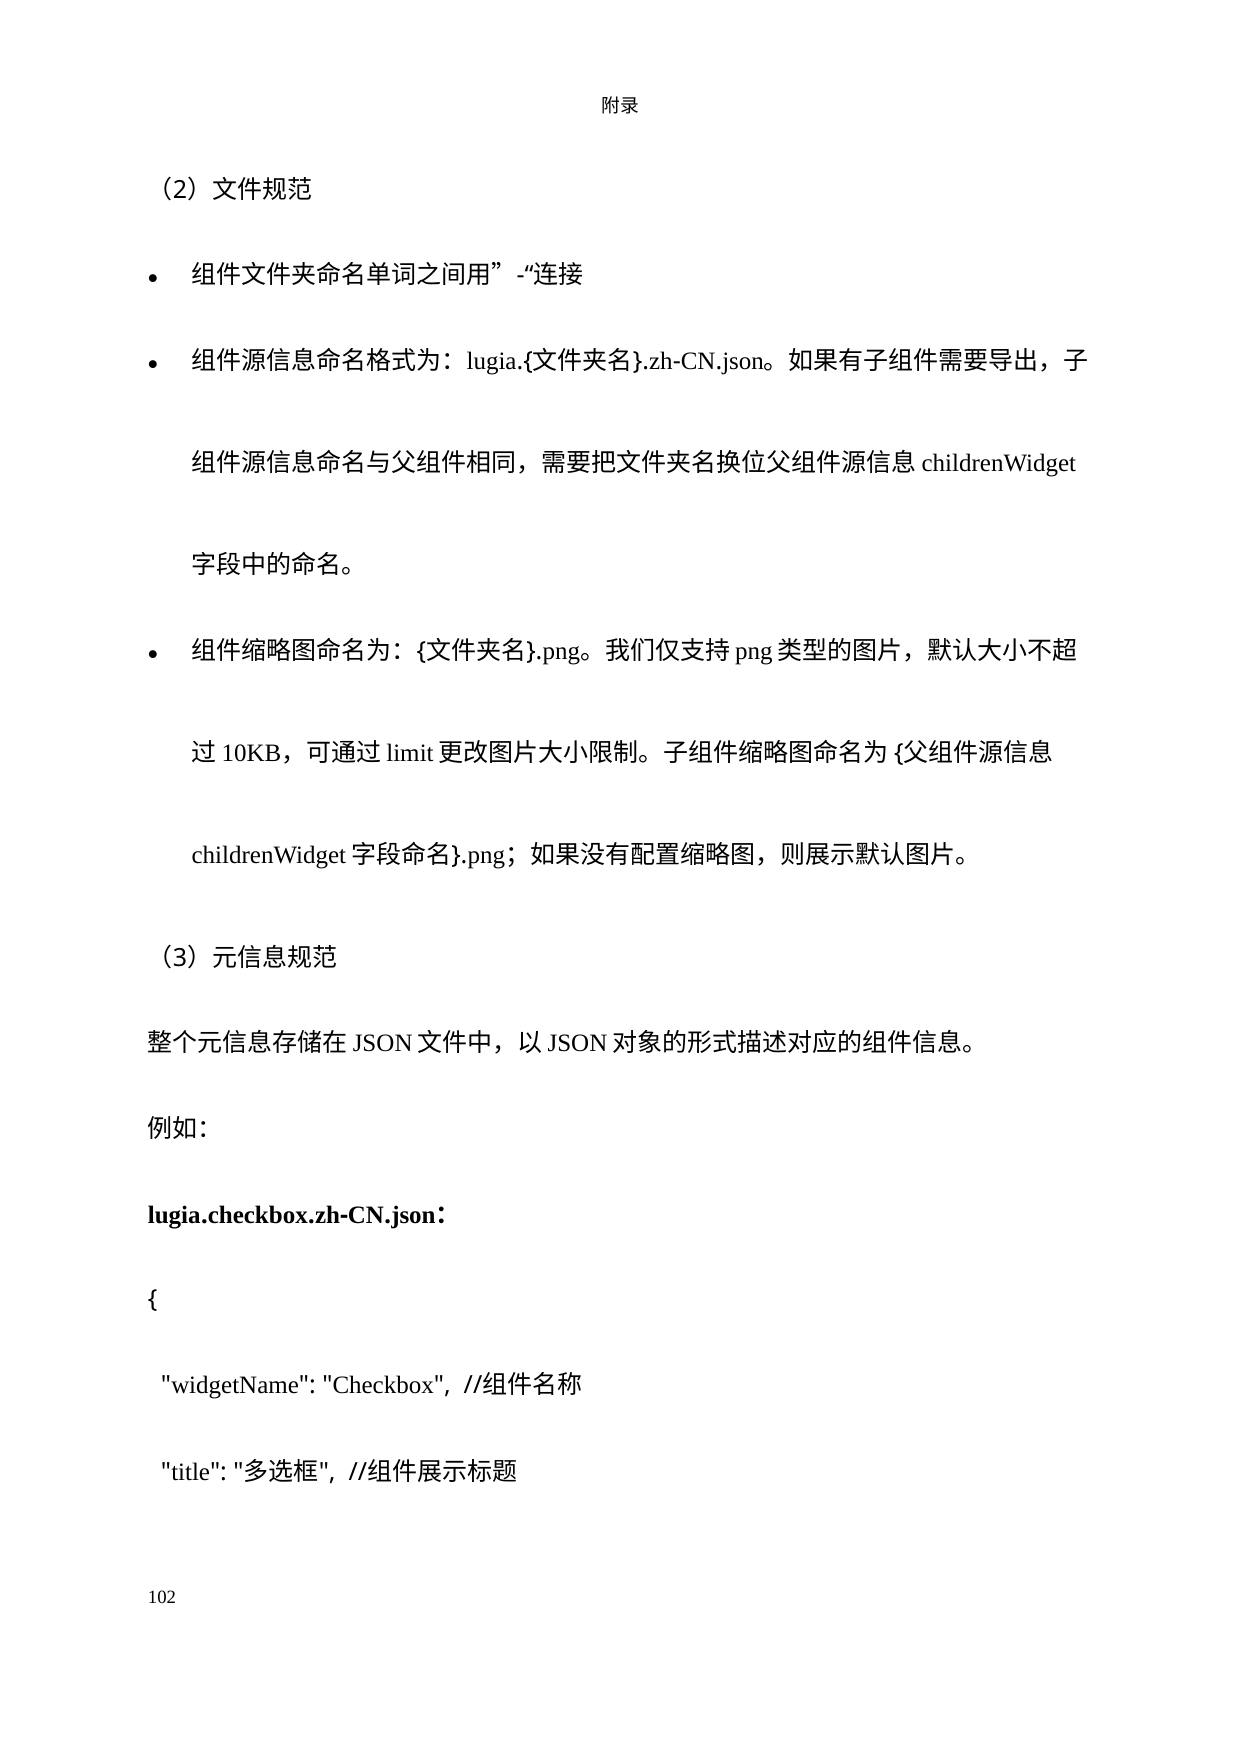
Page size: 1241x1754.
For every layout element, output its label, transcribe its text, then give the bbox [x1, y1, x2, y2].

text { [148, 1264, 1092, 1332]
list 组件源信息命名格式为：lugia.{文件夹名}.zh-CN.json。如果有子组件需要导出，子组件源信息命名与父组件相同，需要把文件夹名换位父组件源信息childrenWidget字段中的命名。 [148, 325, 1092, 596]
text "title": "多选框", //组件展示标题 [148, 1435, 1092, 1503]
text 整个元信息存储在JSON文件中，以JSON对象的形式描述对应的组件信息。 [148, 1006, 1092, 1074]
subtitle 元信息规范 [148, 921, 1092, 989]
subtitle 文件规范 [148, 154, 1092, 222]
text 例如： [148, 1092, 1092, 1160]
list 组件缩略图命名为：{文件夹名}.png。我们仅支持png类型的图片，默认大小不超过10KB，可通过limit更改图片大小限制。子组件缩略图命名为 {父组件源信息childrenWidget字段命名}.png；如果没有配置缩略图，则展示默认图片。 [148, 614, 1092, 886]
text "widgetName": "Checkbox", //组件名称 [148, 1349, 1092, 1417]
text lugia.checkbox.zh-CN.json： [148, 1178, 1092, 1246]
list 组件文件夹命名单词之间用”-“连接 [148, 239, 1092, 307]
